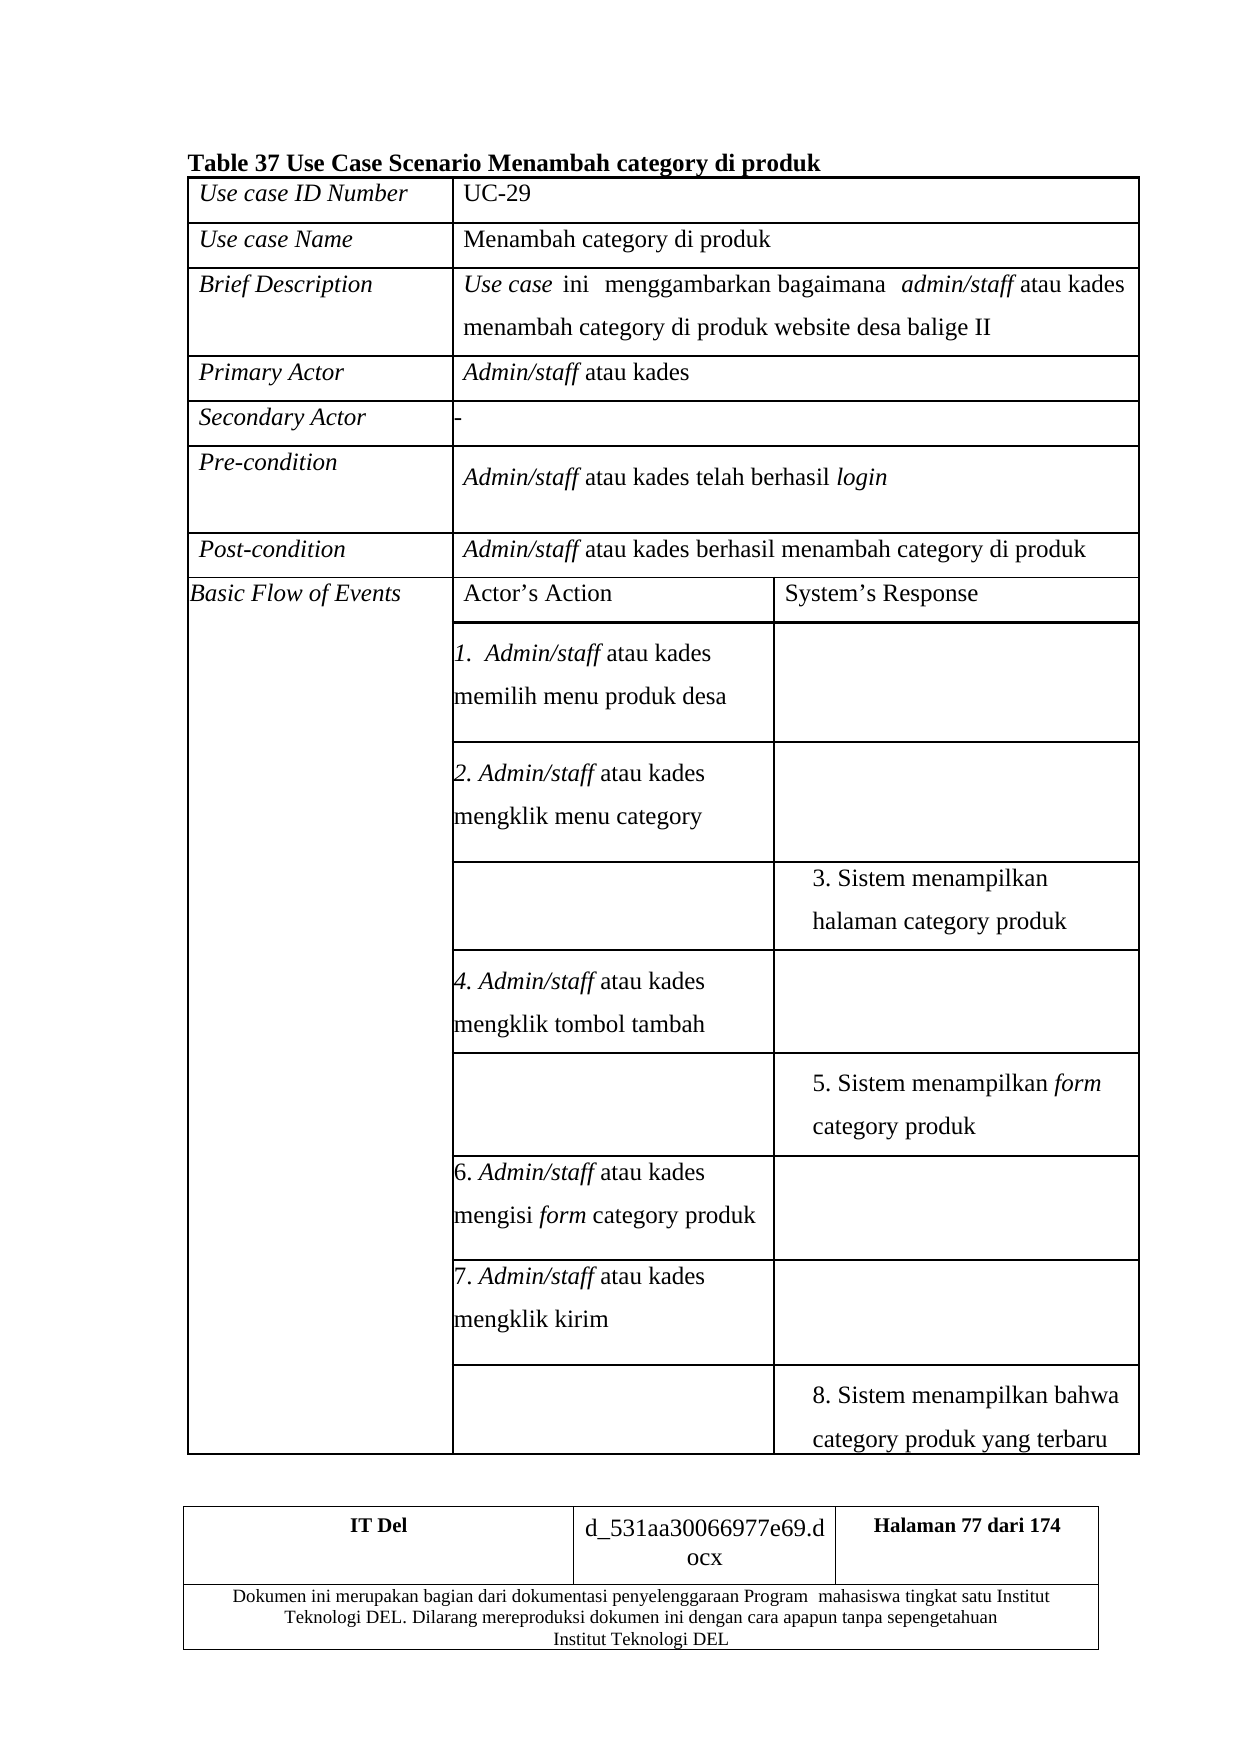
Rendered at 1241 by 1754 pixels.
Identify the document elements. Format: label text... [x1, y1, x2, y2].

table_cell Use case ini menggambarkan bagaimana admin/staff atau kades menambah category di produk website desa balige II [454, 269, 1138, 355]
table_cell [775, 624, 1138, 741]
table_cell 2. Admin/staff atau kades mengklik menu category [454, 743, 773, 861]
table_cell Basic Flow of Events [189, 578, 452, 1452]
table_header UC-29 [454, 179, 1138, 222]
table_cell Admin/staff atau kades telah berhasil login [454, 447, 1138, 532]
table_cell Primary Actor [189, 357, 452, 400]
text Table 37 Use Case Scenario Menambah category di produk [187, 148, 1092, 176]
table_cell Brief Description [189, 269, 452, 355]
table_cell [775, 1261, 1138, 1364]
table_header Use case ID Number [189, 179, 452, 222]
table_cell [454, 1054, 773, 1154]
table_cell [775, 743, 1138, 861]
table_cell Use case Name [189, 224, 452, 267]
table_cell 6. Admin/staff atau kades mengisi form category produk [454, 1157, 773, 1259]
table_cell Secondary Actor [189, 402, 452, 445]
table_cell 1. Admin/staff atau kades memilih menu produk desa [454, 624, 773, 741]
table_cell [775, 951, 1138, 1052]
table_cell Menambah category di produk [454, 224, 1138, 267]
table_cell Post-condition [189, 534, 452, 577]
table_cell Admin/staff atau kades [454, 357, 1138, 400]
table_cell [775, 1157, 1138, 1259]
table_cell Actor’s Action [454, 578, 773, 621]
table_cell 4. Admin/staff atau kades mengklik tombol tambah [454, 951, 773, 1052]
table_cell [775, 1366, 1138, 1452]
table_cell 3. Sistem menampilkan halaman category produk [775, 863, 1138, 949]
table_cell 7. Admin/staff atau kades mengklik kirim [454, 1261, 773, 1364]
table_cell - [454, 402, 1138, 445]
table_cell Admin/staff atau kades berhasil menambah category di produk [454, 534, 1138, 577]
table_cell System’s Response [775, 578, 1138, 621]
table_cell 5. Sistem menampilkan form category produk [775, 1054, 1138, 1154]
table_cell [454, 1366, 773, 1452]
table_cell Pre-condition [189, 447, 452, 532]
table_cell [454, 863, 773, 949]
